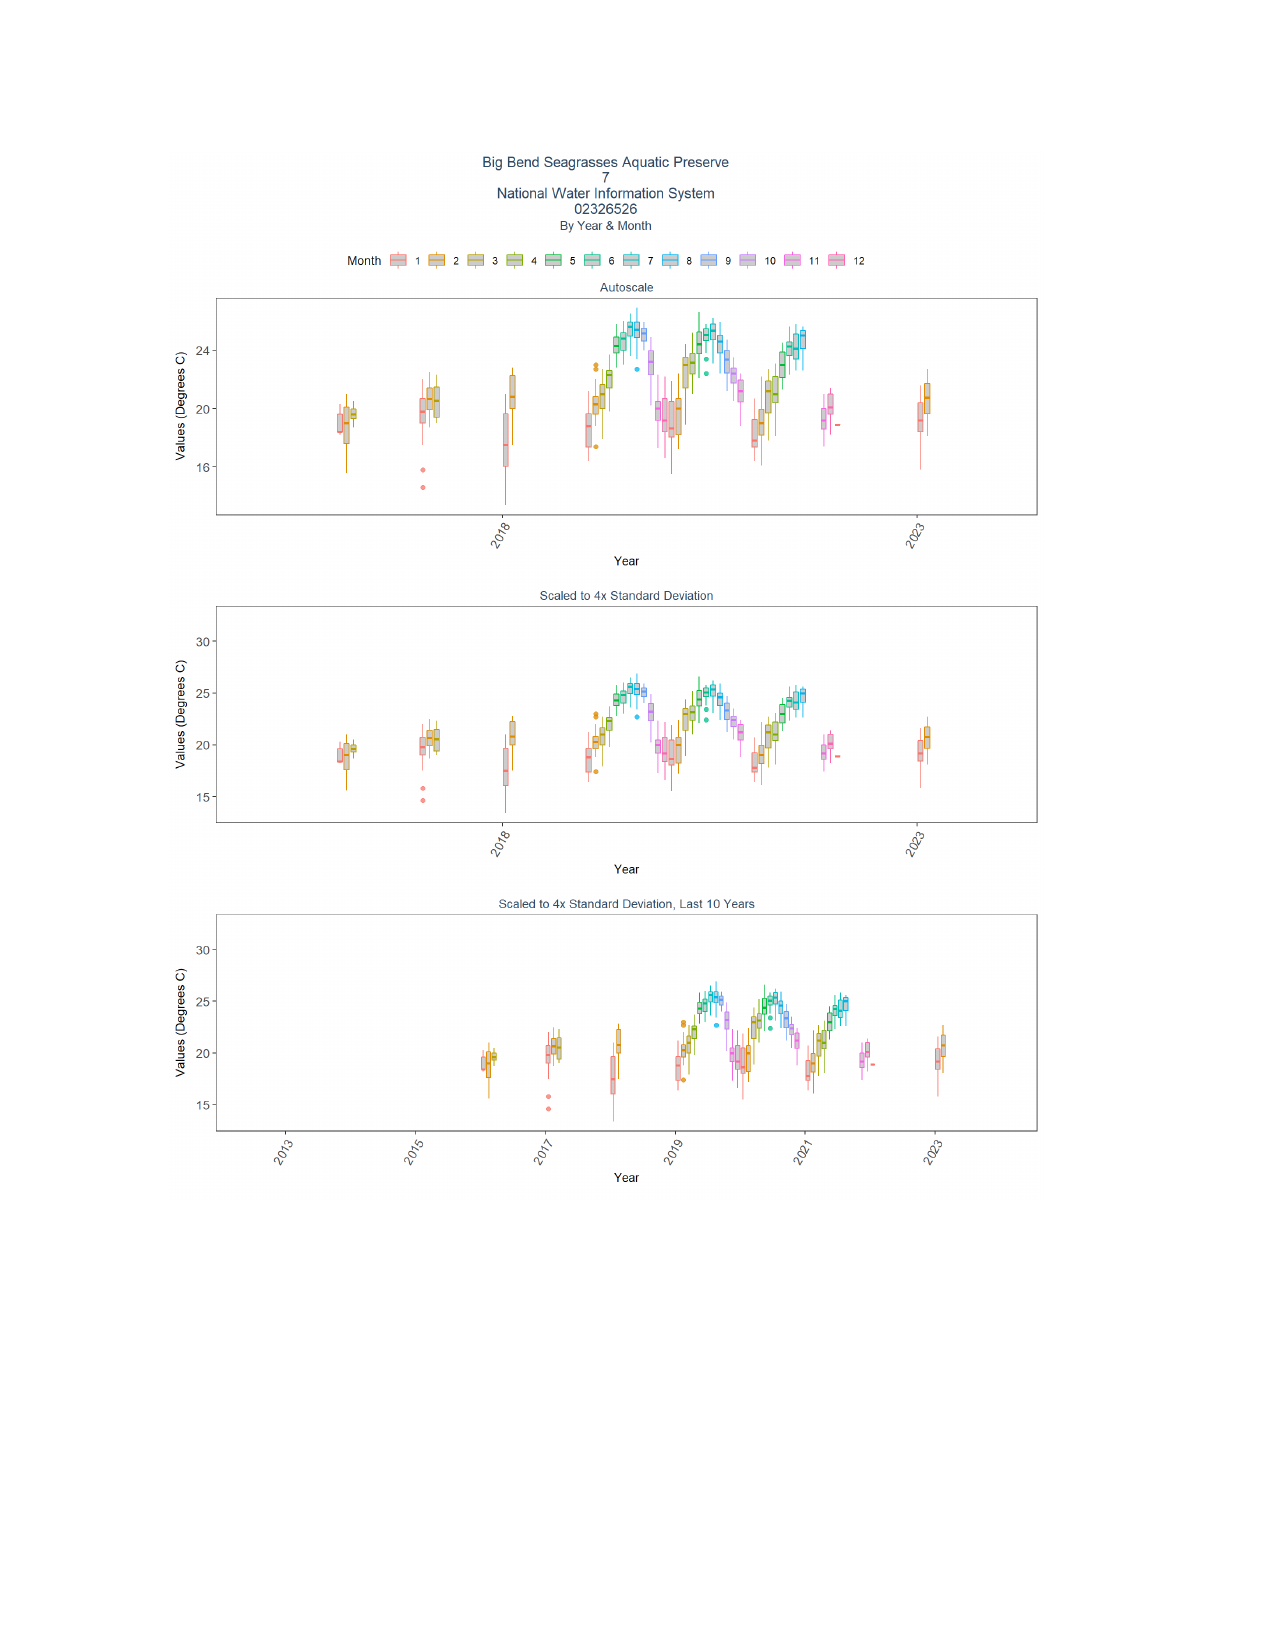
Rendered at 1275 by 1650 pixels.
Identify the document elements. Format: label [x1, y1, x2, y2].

picture [168, 150, 1044, 1200]
